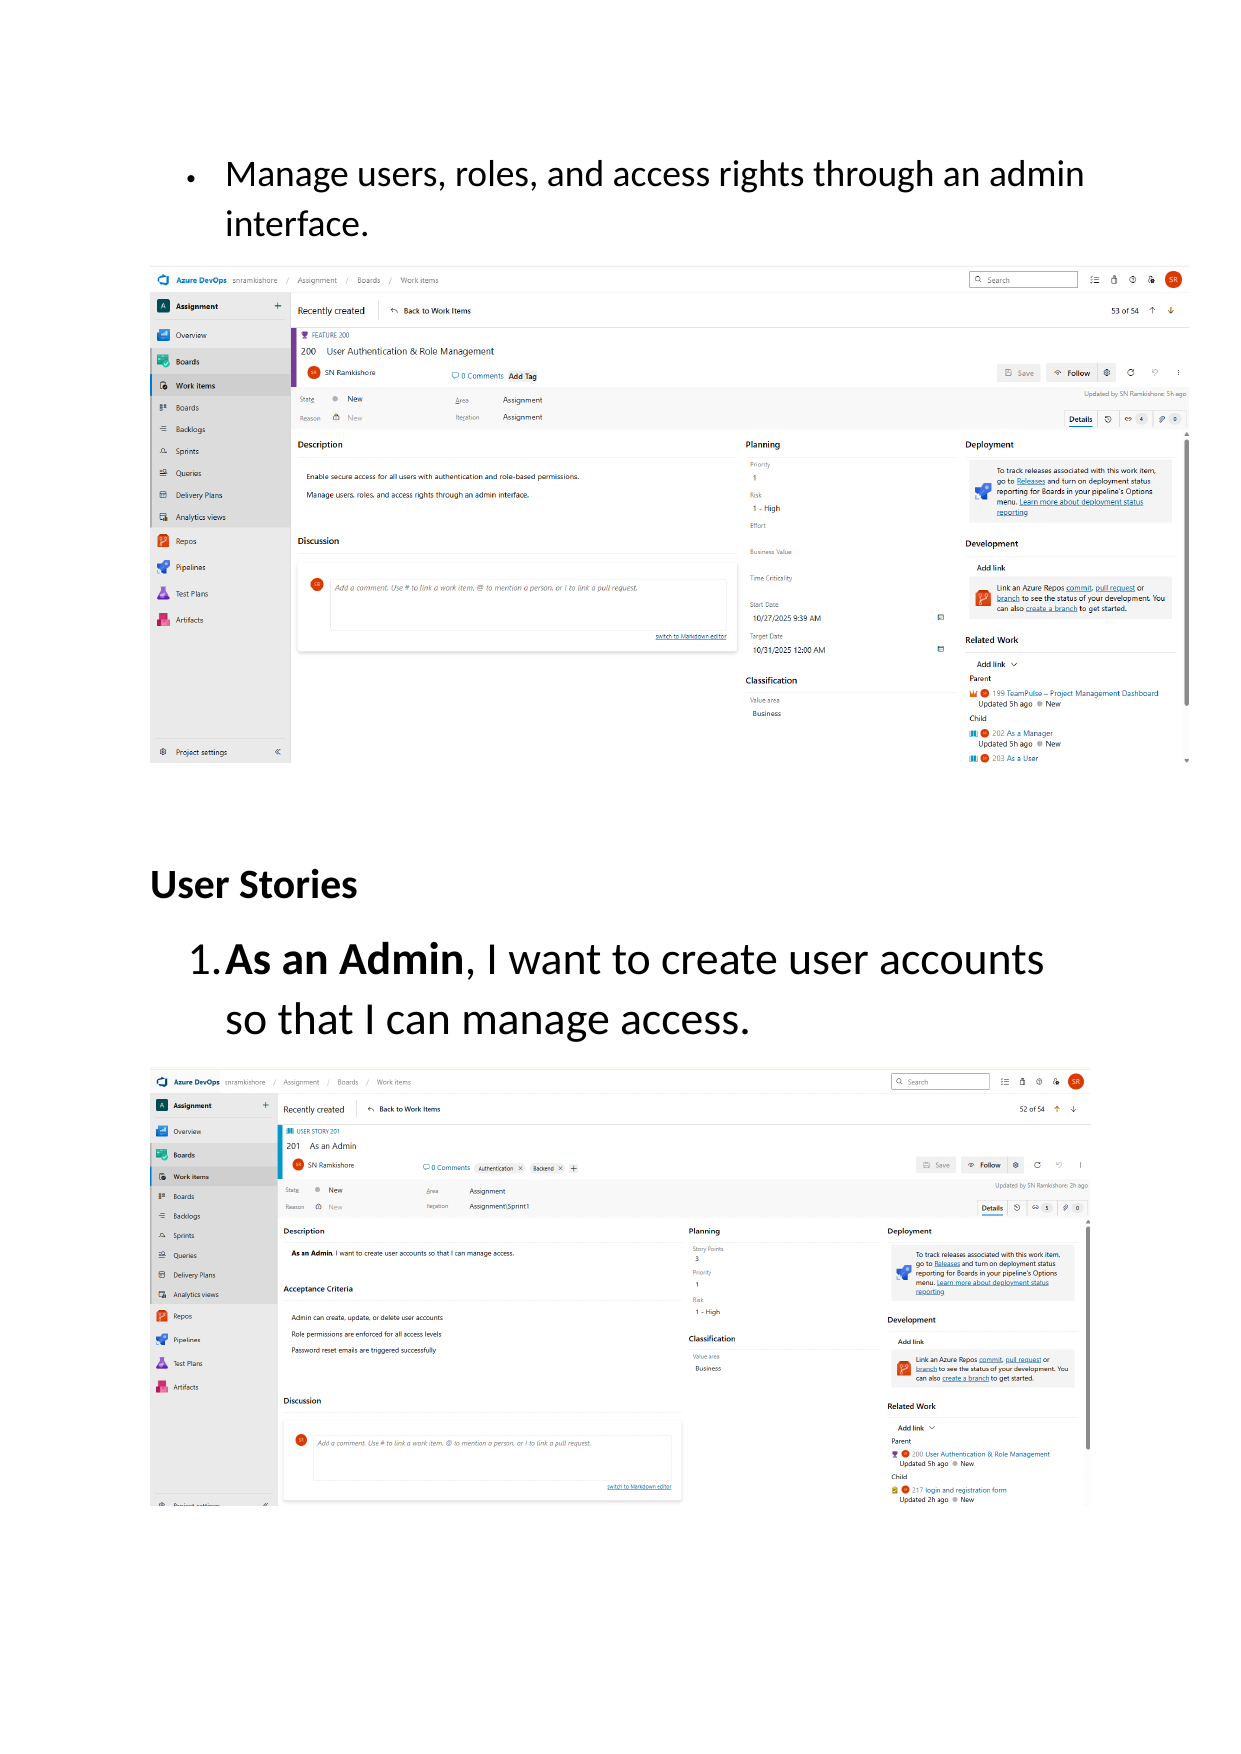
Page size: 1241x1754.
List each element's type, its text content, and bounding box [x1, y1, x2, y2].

picture [150, 1067, 1091, 1506]
list As an Admin, I want to create user accounts so that I can manage access. [187, 930, 1090, 1046]
list Manage users, roles, and access rights through an admin interface. [187, 150, 1090, 245]
picture [150, 265, 1190, 763]
text User Stories [150, 858, 1090, 909]
